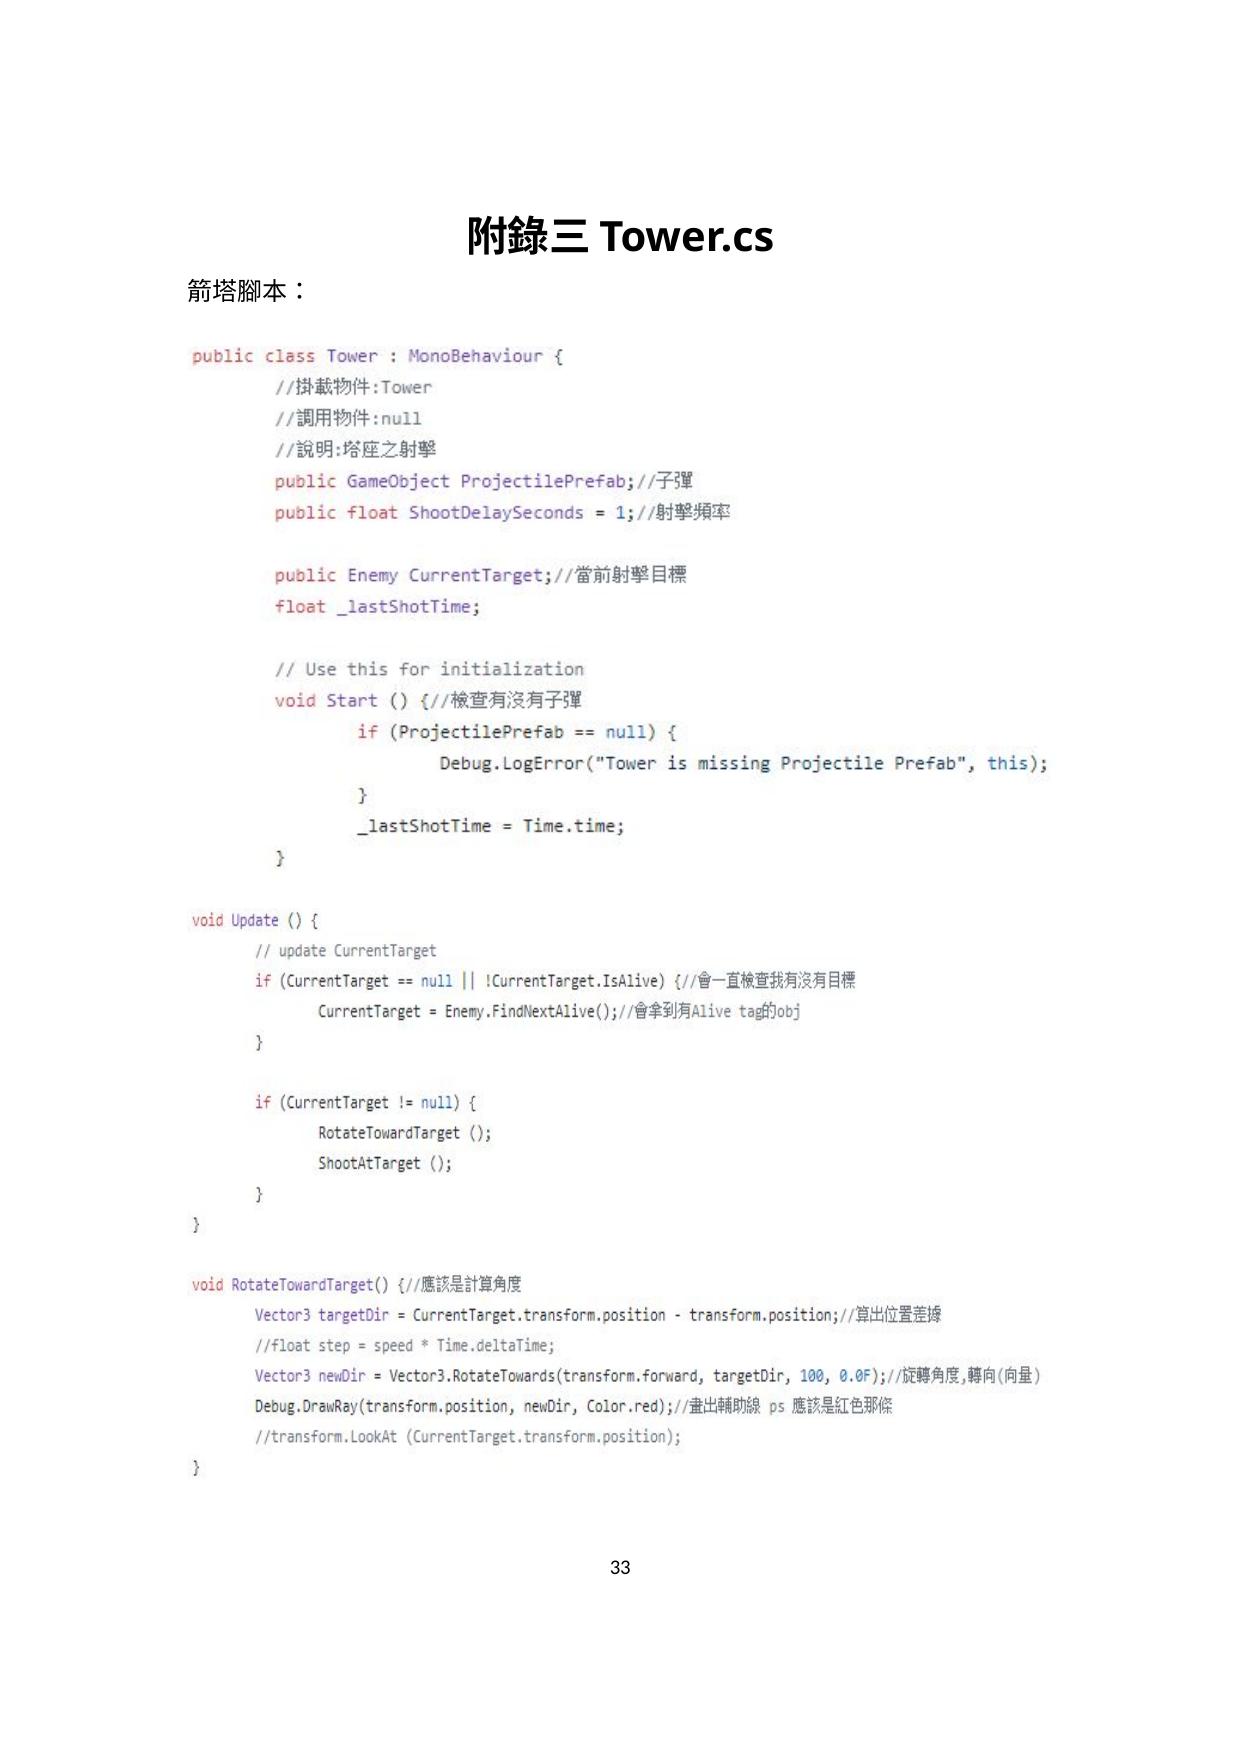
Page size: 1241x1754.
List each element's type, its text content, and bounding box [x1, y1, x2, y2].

picture [187, 346, 1057, 873]
text 附錄三Tower.cs [187, 196, 1053, 271]
text 箭塔腳本： [187, 271, 1053, 308]
picture [187, 908, 1057, 1479]
